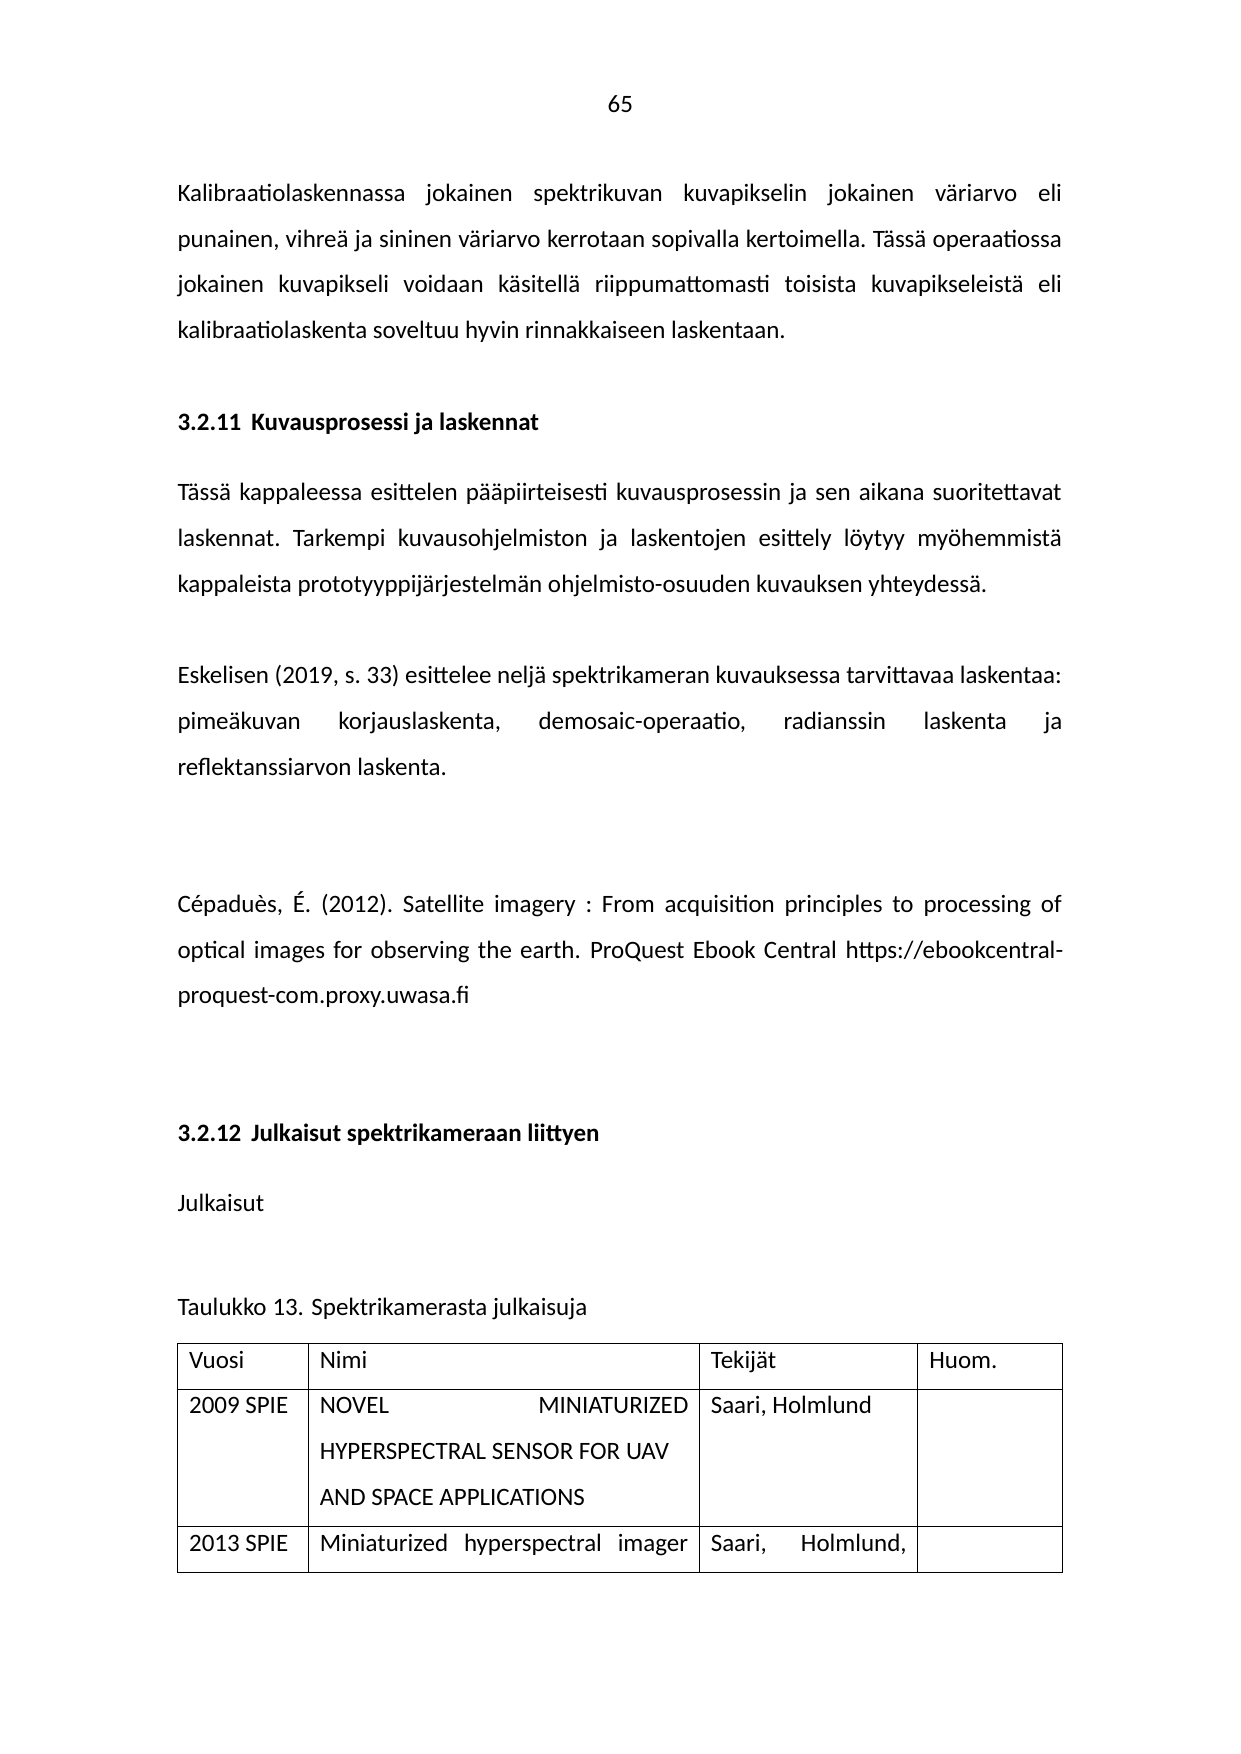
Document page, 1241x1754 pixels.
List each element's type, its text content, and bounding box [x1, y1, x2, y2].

text Kalibraatiolaskennassa jokainen spektrikuvan kuvapikselin jokainen väriarvo eli punainen, vihreä ja sininen väriarvo kerrotaan sopivalla kertoimella. Tässä operaatiossa jokainen kuvapikseli voidaan käsitellä riippumattomasti toisista kuvapikseleistä eli kalibraatiolaskenta soveltuu hyvin rinnakkaiseen laskentaan. [177, 177, 1063, 345]
text Eskelisen (2019, s. 33) esittelee neljä spektrikameran kuvauksessa tarvittavaa laskentaa: pimeäkuvan korjauslaskenta, demosaic-operaatio, radianssin laskenta ja reflektanssiarvon laskenta. [177, 659, 1063, 781]
text Cépaduès, É. (2012). Satellite imagery : From acquisition principles to processing of optical images for observing the earth. ProQuest Ebook Central https://ebookcentral-proquest-com.proxy.uwasa.fi [177, 888, 1063, 1010]
subtitle Julkaisut spektrikameraan liittyen [177, 1117, 1063, 1147]
table_cell NOVEL MINIATURIZED HYPERSPECTRAL SENSOR FOR UAV AND SPACE APPLICATIONS [309, 1390, 699, 1526]
table_header Vuosi [178, 1344, 308, 1389]
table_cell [700, 1527, 917, 1572]
table_cell 2009 SPIE [178, 1390, 308, 1526]
text Tässä kappaleessa esittelen pääpiirteisesti kuvausprosessin ja sen aikana suoritettavat laskennat. Tarkempi kuvausohjelmiston ja laskentojen esittely löytyy myöhemmistä kappaleista prototyyppijärjestelmän ohjelmisto-osuuden kuvauksen yhteydessä. [177, 477, 1063, 598]
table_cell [309, 1527, 699, 1572]
table_cell [918, 1390, 1062, 1526]
subtitle Kuvausprosessi ja laskennat [177, 406, 1063, 436]
table_header Tekijät [700, 1344, 917, 1389]
table_cell Saari, Holmlund [700, 1390, 917, 1526]
table_header Nimi [309, 1344, 699, 1389]
text Julkaisut [177, 1187, 1063, 1218]
text Taulukko 13. Spektrikamerasta julkaisuja [177, 1291, 1063, 1322]
table_header Huom. [918, 1344, 1062, 1389]
table_cell 2013 SPIE [178, 1527, 308, 1572]
table_cell [918, 1527, 1062, 1572]
